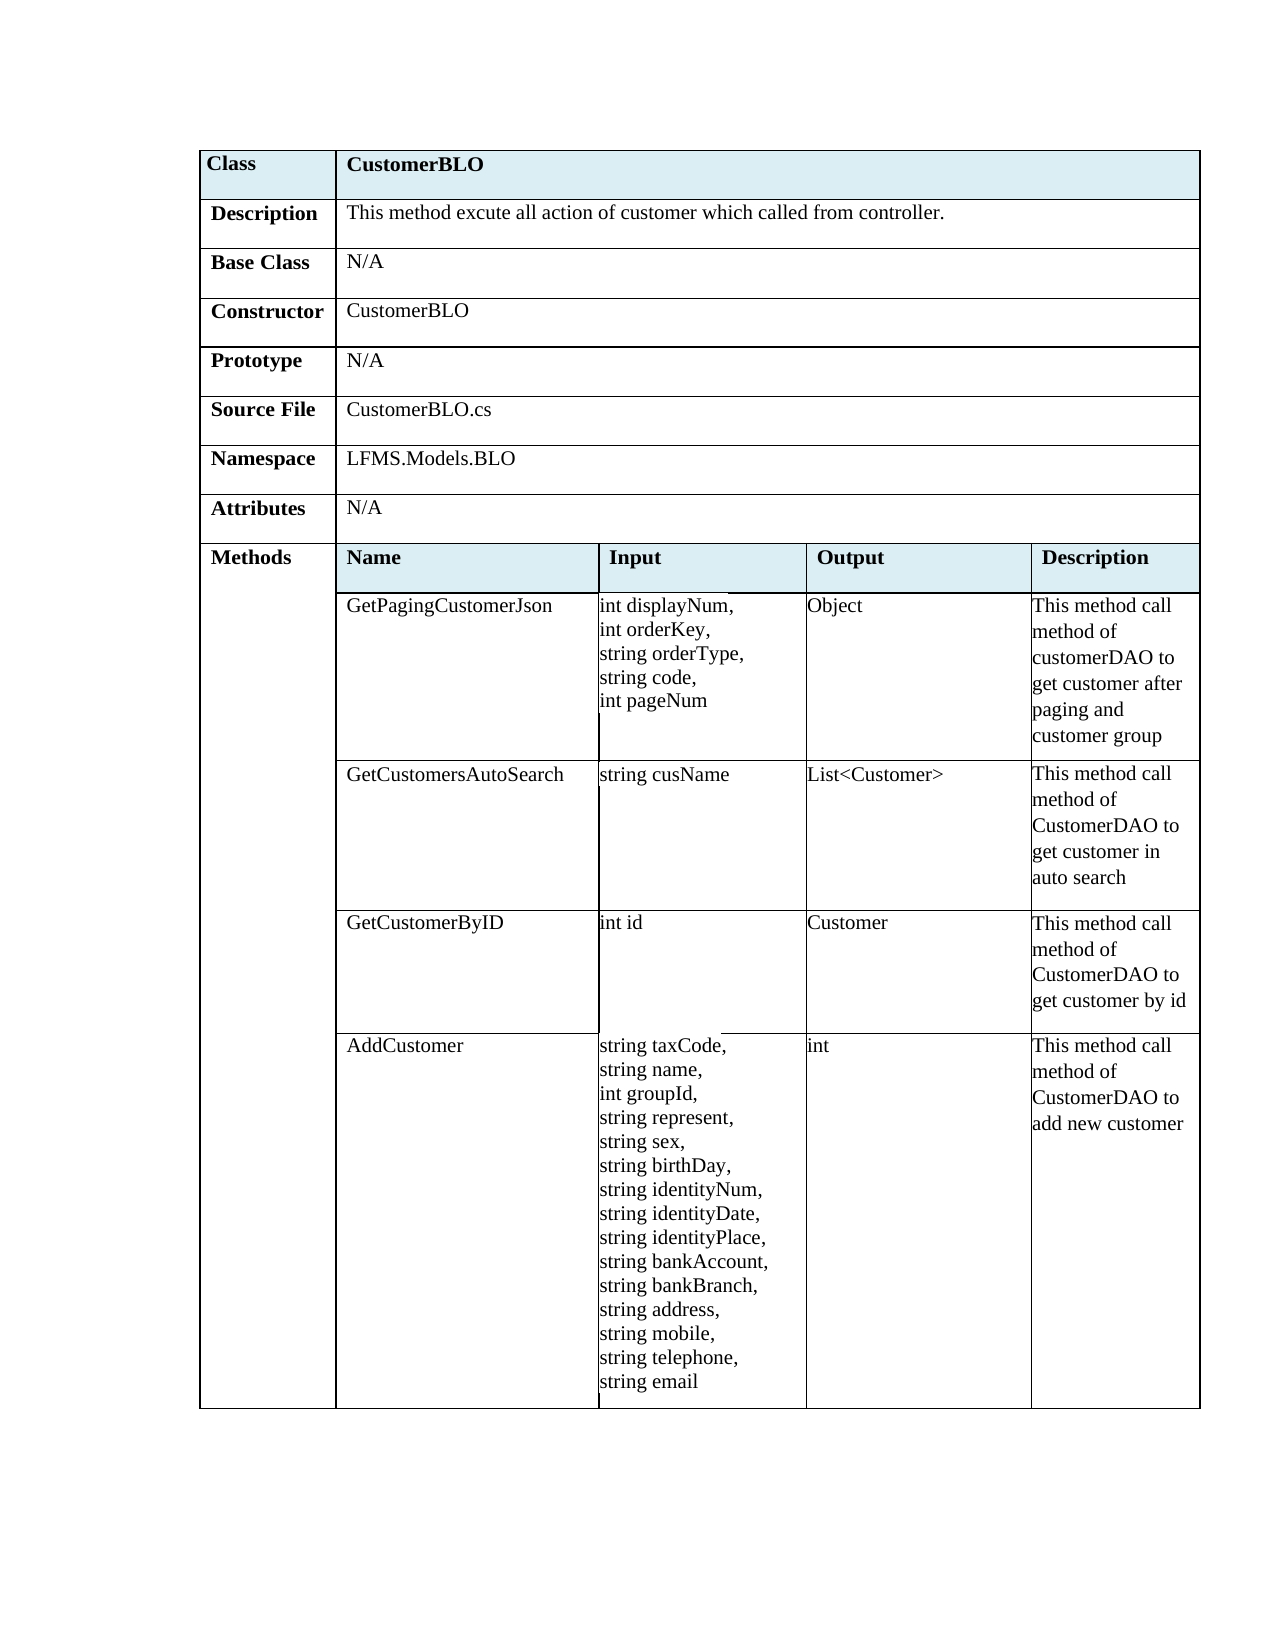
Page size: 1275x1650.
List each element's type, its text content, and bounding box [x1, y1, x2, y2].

table_cell Base Class [201, 249, 335, 297]
table_cell N/A [337, 249, 1199, 297]
table_cell string cusName [600, 761, 806, 909]
table_cell [201, 1033, 335, 1407]
table_cell int displayNum, int orderKey, string orderType, string code, int pageNum [600, 594, 806, 760]
table_cell int [807, 1034, 1031, 1407]
table_cell Attributes [201, 495, 335, 543]
table_cell Customer [807, 911, 1031, 1032]
table_cell N/A [337, 348, 1199, 396]
table_cell CustomerBLO.cs [337, 397, 1199, 445]
table_cell AddCustomer [337, 1034, 598, 1407]
table_cell GetCustomersAutoSearch [337, 761, 598, 909]
table_cell int id [600, 911, 806, 1032]
table_cell Prototype [201, 348, 335, 396]
table_cell This method call method of CustomerDAO to add new customer [1032, 1034, 1199, 1407]
table_header CustomerBLO [337, 151, 1199, 199]
table_cell This method call method of CustomerDAO to get customer by id [1032, 911, 1199, 1032]
table_header Class [201, 151, 335, 199]
table_cell Input [600, 544, 806, 592]
table_cell N/A [337, 495, 1199, 543]
table_cell string taxCode, string name, int groupId, string represent, string sex, string birthDay, string identityNum, string identityDate, string identityPlace, string bankAccount, string bankBranch, string address, string mobile, string telephone, string email [600, 1034, 806, 1407]
table_cell Source File [201, 397, 335, 445]
table_cell This method call method of CustomerDAO to get customer in auto search [1032, 761, 1199, 909]
table_cell LFMS.Models.BLO [337, 446, 1199, 494]
table_cell This method call method of customerDAO to get customer after paging and customer group [1032, 594, 1199, 760]
table_cell Description [201, 200, 335, 248]
table_cell List<Customer> [807, 761, 1031, 909]
table_cell This method excute all action of customer which called from controller. [337, 200, 1199, 248]
table_cell Constructor [201, 299, 335, 346]
table_cell GetPagingCustomerJson [337, 594, 598, 760]
table_cell Namespace [201, 446, 335, 494]
table_cell Output [807, 544, 1031, 592]
table_cell GetCustomerByID [337, 911, 598, 1032]
table_cell Methods [201, 544, 335, 1032]
table_cell Object [807, 594, 1031, 760]
table_cell CustomerBLO [337, 299, 1199, 346]
table_cell Description [1032, 544, 1199, 592]
table_cell Name [337, 544, 598, 592]
